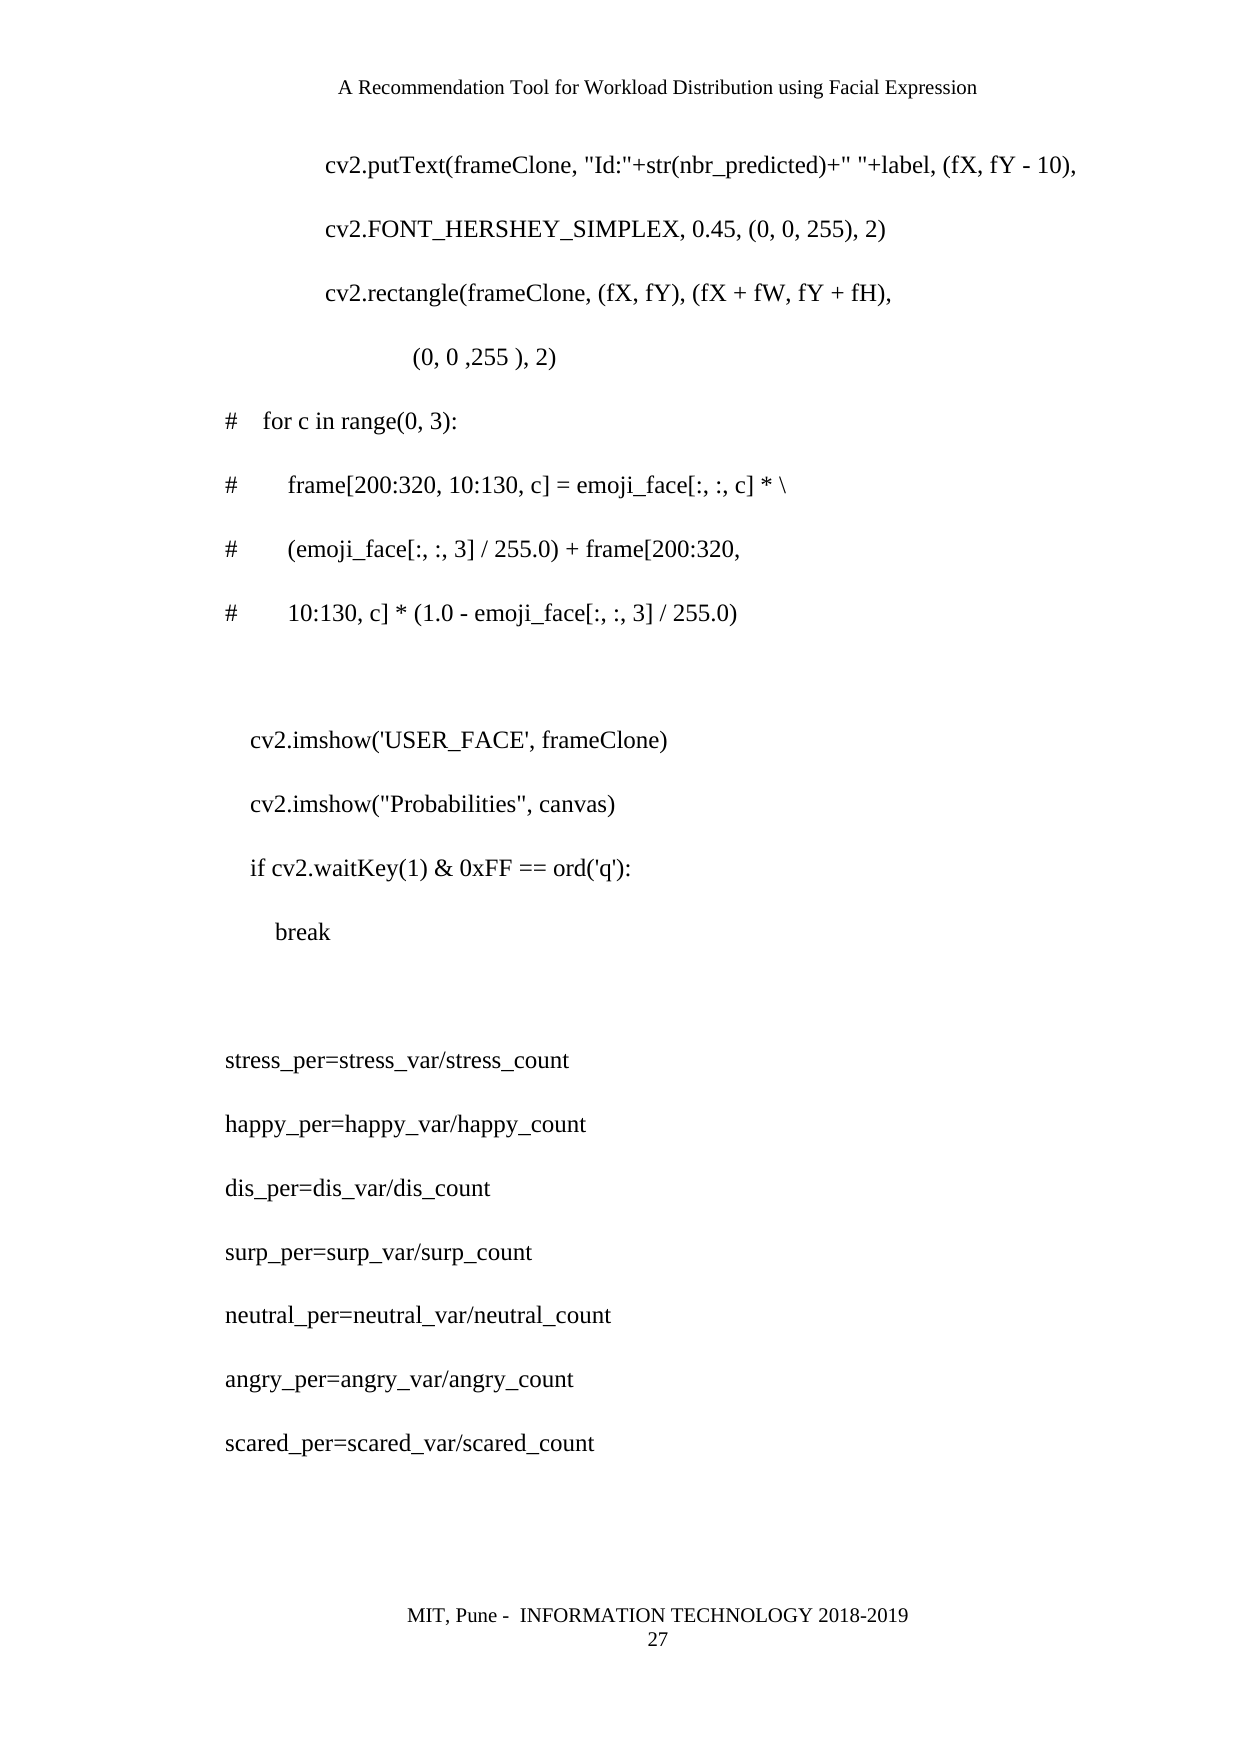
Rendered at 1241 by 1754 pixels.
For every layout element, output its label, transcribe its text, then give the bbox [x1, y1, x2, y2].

text scared_per=scared_var/scared_count [225, 1428, 1090, 1457]
text happy_per=happy_var/happy_count [225, 1109, 1090, 1137]
text cv2.imshow('USER_FACE', frameClone) [225, 725, 1090, 754]
text # 10:130, c] * (1.0 - emoji_face[:, :, 3] / 255.0) [225, 598, 1090, 626]
text # frame[200:320, 10:130, c] = emoji_face[:, :, c] * \ [225, 470, 1090, 498]
text if cv2.waitKey(1) & 0xFF == ord('q'): [225, 853, 1090, 882]
text dis_per=dis_var/dis_count [225, 1173, 1090, 1201]
text cv2.imshow("Probabilities", canvas) [225, 789, 1090, 818]
text angry_per=angry_var/angry_count [225, 1364, 1090, 1393]
text neutral_per=neutral_var/neutral_count [225, 1301, 1090, 1329]
text cv2.rectangle(frameClone, (fX, fY), (fX + fW, fY + fH), [225, 278, 1090, 307]
text (0, 0 ,255 ), 2) [225, 342, 1090, 371]
text stress_per=stress_var/stress_count [225, 1045, 1090, 1073]
text break [225, 917, 1090, 946]
text cv2.FONT_HERSHEY_SIMPLEX, 0.45, (0, 0, 255), 2) [225, 214, 1090, 243]
text cv2.putText(frameClone, "Id:"+str(nbr_predicted)+" "+label, (fX, fY - 10), [225, 150, 1090, 179]
text surp_per=surp_var/surp_count [225, 1237, 1090, 1265]
text # (emoji_face[:, :, 3] / 255.0) + frame[200:320, [225, 534, 1090, 562]
text # for c in range(0, 3): [225, 406, 1090, 434]
